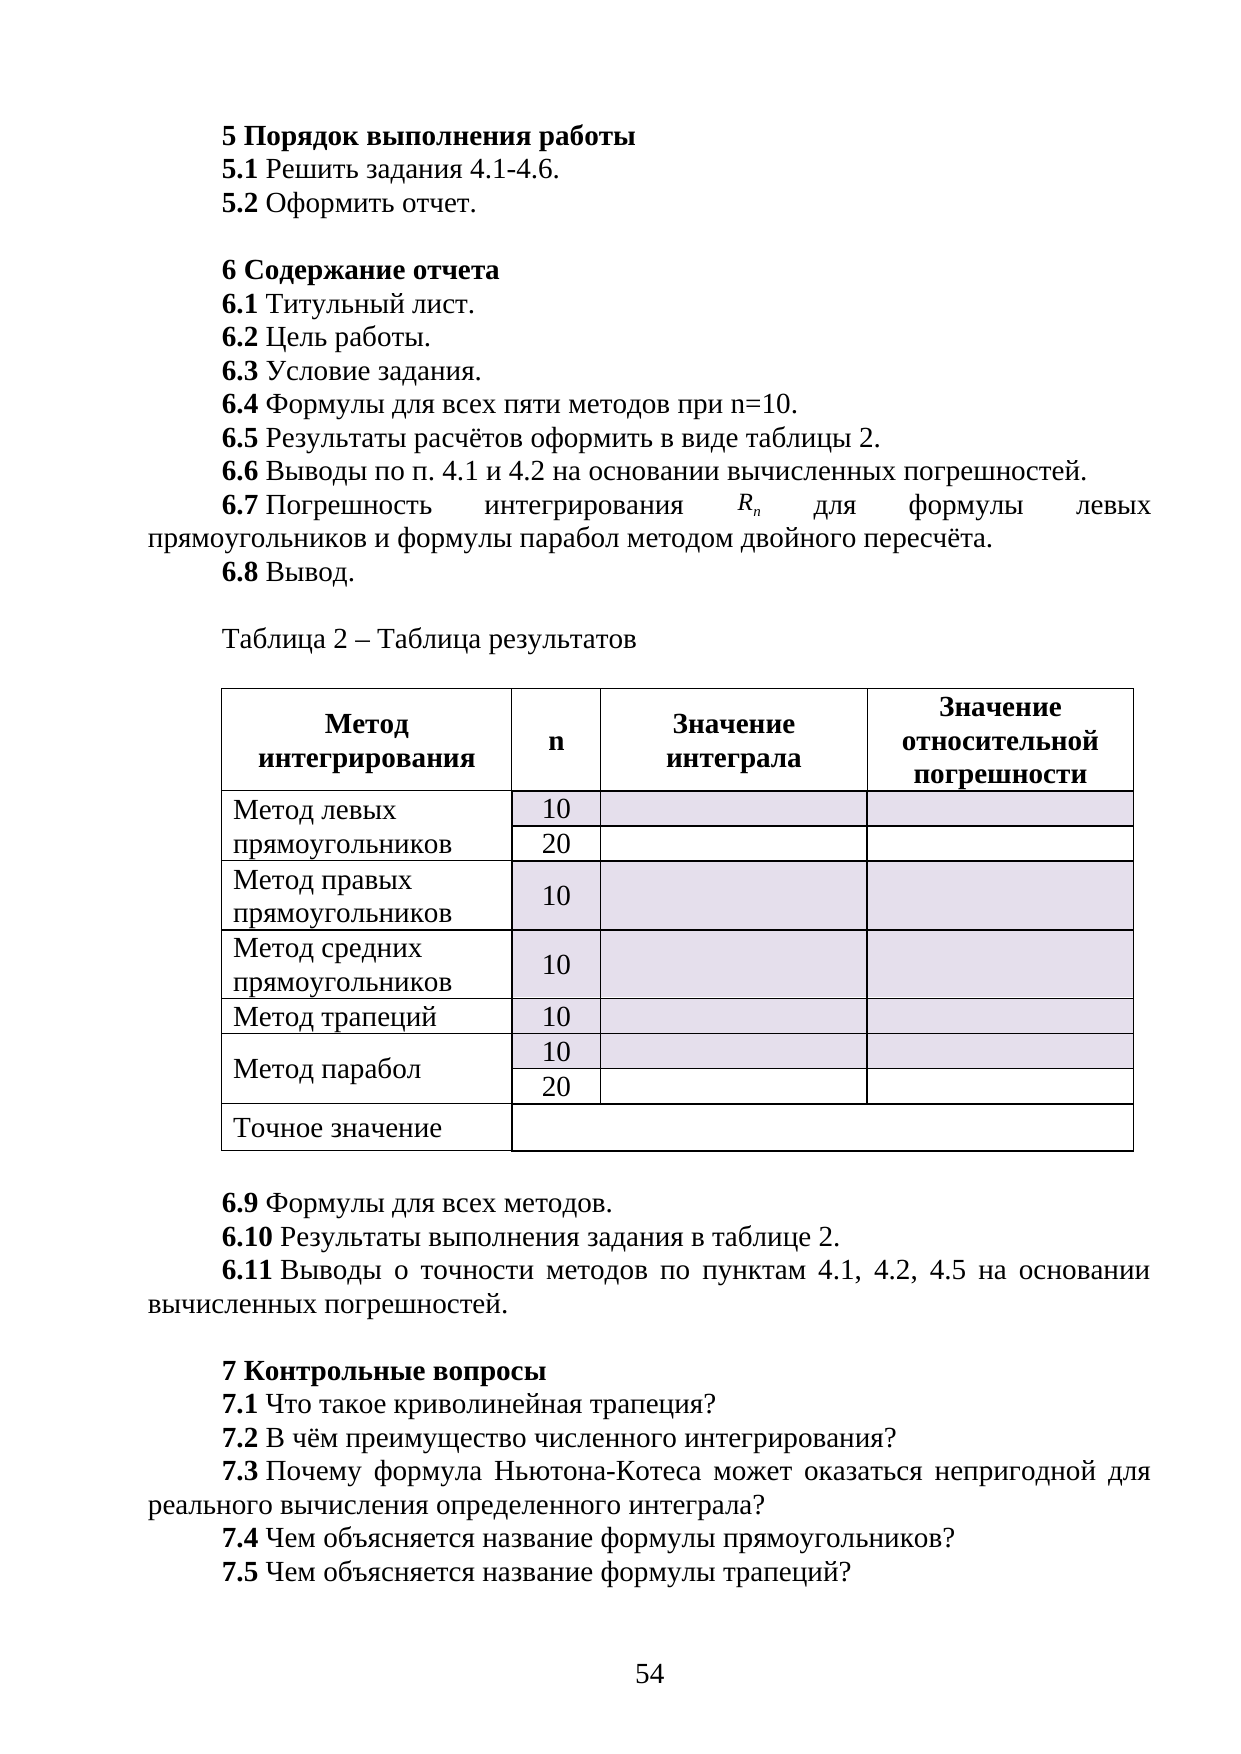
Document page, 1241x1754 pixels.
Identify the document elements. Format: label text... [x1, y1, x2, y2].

table_cell [868, 1034, 1133, 1068]
table_cell [601, 862, 866, 929]
list Формулы для всех методов. [148, 1185, 1152, 1219]
list Содержание отчета [148, 252, 1152, 286]
table_cell [868, 827, 1133, 860]
list Решить задания 4.1-4.6. [148, 152, 1152, 185]
table_cell Метод трапеций [222, 999, 511, 1033]
list Титульный лист. [148, 286, 1152, 319]
table_cell 10 [513, 792, 600, 825]
table_cell 10 [513, 931, 600, 997]
table_cell [868, 792, 1133, 825]
list Порядок выполнения работы [148, 118, 1152, 152]
list Результаты выполнения задания в таблице 2. [148, 1219, 1152, 1252]
table_cell [601, 792, 866, 825]
list В чём преимущество численного интегрирования? [148, 1420, 1152, 1453]
table_cell Метод парабол [222, 1034, 511, 1103]
table_cell [601, 999, 866, 1033]
list Чем объясняется название формулы трапеций? [148, 1554, 1152, 1588]
list Вывод. [148, 554, 1152, 588]
list Формулы для всех пяти методов при n=10. [148, 386, 1152, 420]
table_cell [601, 1069, 866, 1103]
list Оформить отчет. [148, 185, 1152, 219]
table_cell Метод средних прямоугольников [222, 931, 511, 997]
list Почему формула Ньютона-Котеса может оказаться непригодной для реального вычисления определенного интеграла? [148, 1453, 1152, 1521]
table_header Значение относительной погрешности [868, 689, 1133, 790]
table_cell [868, 862, 1133, 929]
table_cell 10 [513, 1034, 600, 1068]
table_cell 20 [513, 1069, 600, 1103]
list Цель работы. [148, 319, 1152, 353]
table_cell [868, 1069, 1133, 1103]
table_header Значение интеграла [601, 689, 867, 790]
list Результаты расчётов оформить в виде таблицы 2. [148, 420, 1152, 453]
table_cell 10 [513, 862, 600, 929]
table_cell [601, 931, 866, 997]
table_cell [513, 1105, 1133, 1150]
table_cell [868, 931, 1133, 997]
table_cell [868, 999, 1133, 1033]
list Чем объясняется название формулы прямоугольников? [148, 1521, 1152, 1554]
table_cell Точное значение [222, 1104, 511, 1150]
table_cell 20 [513, 827, 600, 860]
list Выводы о точности методов по пунктам 4.1, 4.2, 4.5 на основании вычисленных погрешностей. [148, 1252, 1152, 1319]
table_cell 10 [513, 999, 600, 1033]
table_header n [512, 689, 600, 790]
list Погрешность интегрирования для формулы левых прямоугольников и формулы парабол методом двойного пересчёта. [148, 487, 1152, 554]
table_cell [601, 1034, 866, 1068]
table_cell Метод правых прямоугольников [222, 861, 511, 929]
table_cell [601, 827, 866, 860]
text Таблица 2 – Таблица результатов [148, 621, 1152, 655]
list Что такое криволинейная трапеция? [148, 1386, 1152, 1420]
list Условие задания. [148, 353, 1152, 386]
table_header Метод интегрирования [222, 689, 511, 790]
table_cell Метод левых прямоугольников [222, 791, 511, 860]
list Контрольные вопросы [148, 1353, 1152, 1386]
list Выводы по п. 4.1 и 4.2 на основании вычисленных погрешностей. [148, 453, 1152, 487]
